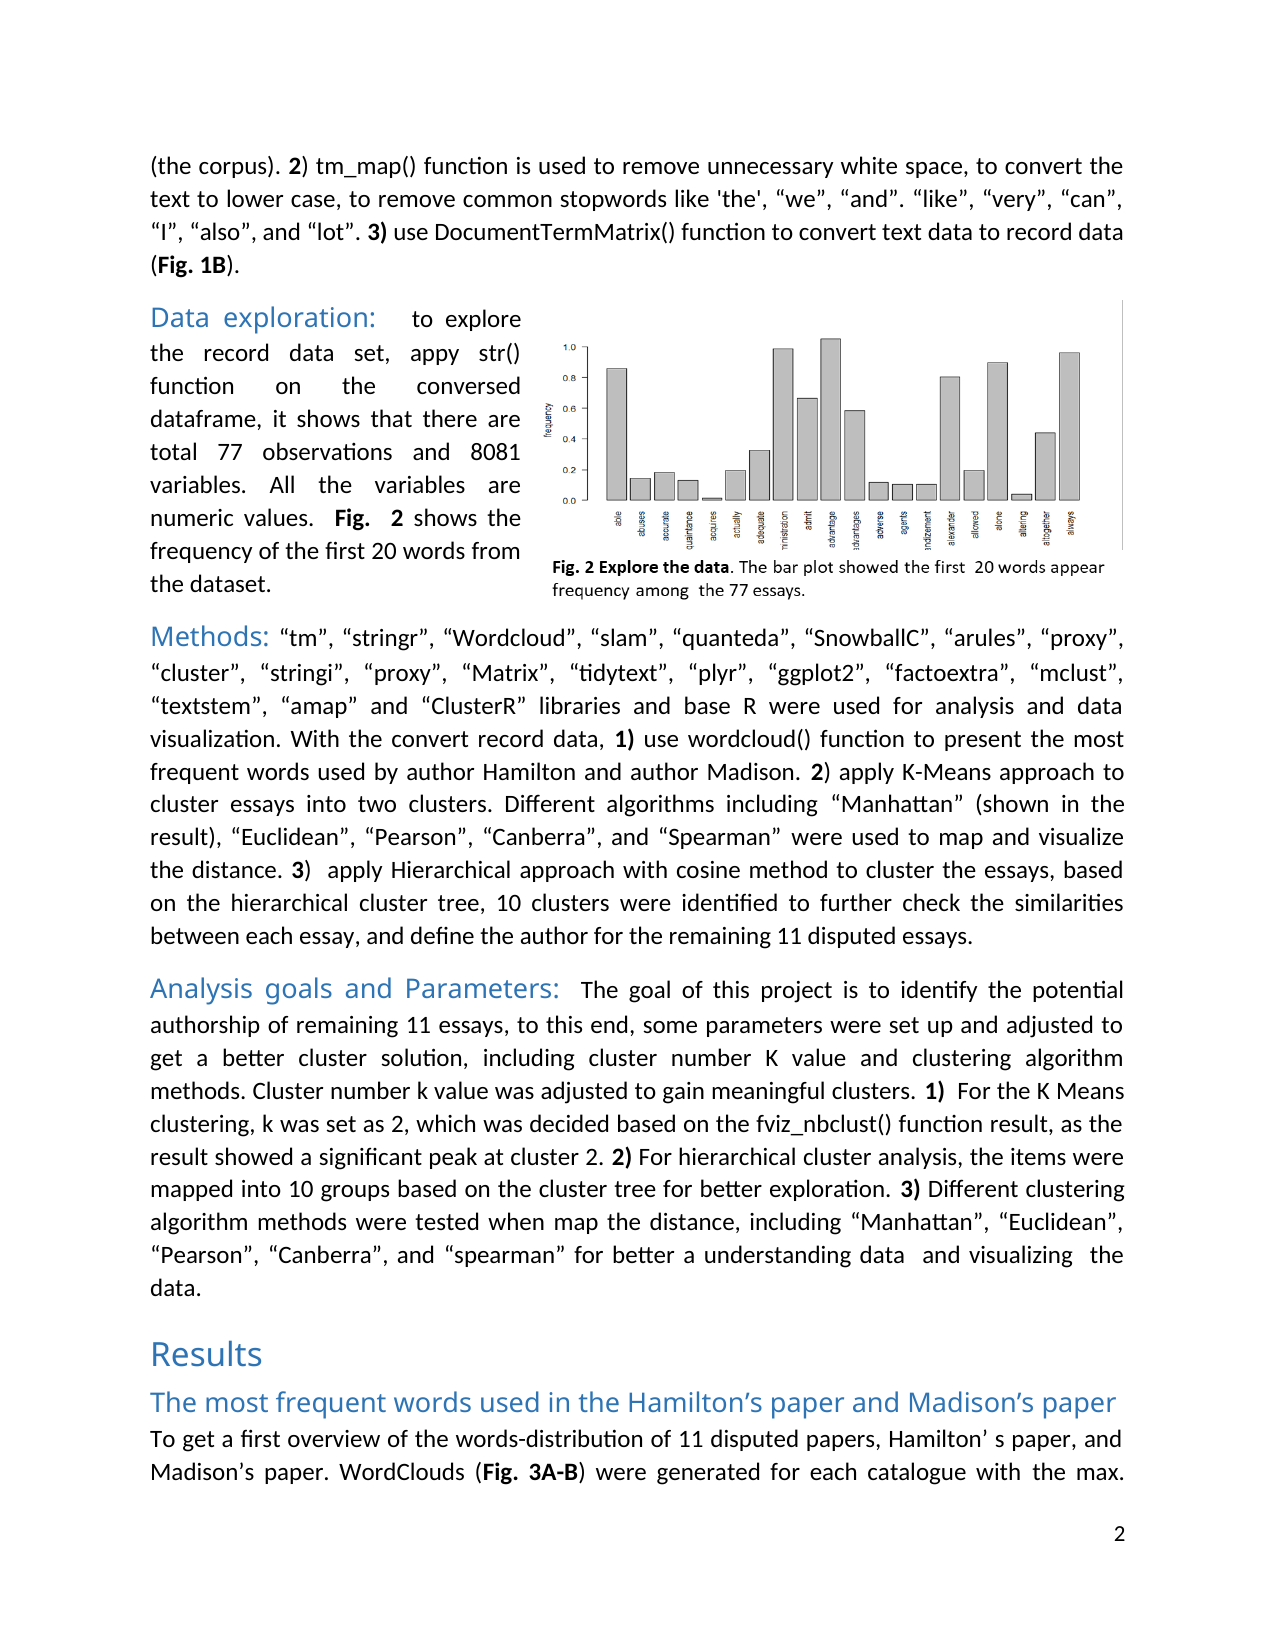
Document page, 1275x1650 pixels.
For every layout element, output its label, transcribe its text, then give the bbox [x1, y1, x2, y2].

subtitle The most frequent words used in the Hamilton’s paper and Madison’s paper [150, 1383, 1125, 1420]
picture [540, 300, 1124, 613]
subtitle Results [150, 1330, 1125, 1376]
text Analysis goals and Parameters: The goal of this project is to identify the potential authorship of remaining 11 essays, to this end, some parameters were set up and adjusted to get a better cluster solution, including cluster number K value and clustering algorithm methods. Cluster number k value was adjusted to gain meaningful clusters. 1) For the K Means clustering, k was set as 2, which was decided based on the fviz_nbclust() function result, as the result showed a significant peak at cluster 2. 2) For hierarchical cluster analysis, the items were mapped into 10 groups based on the cluster tree for better exploration. 3) Different clustering algorithm methods were tested when map the distance, including “Manhattan”, “Euclidean”, “Pearson”, “Canberra”, and “spearman” for better a understanding data and visualizing the data. [150, 970, 1125, 1303]
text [150, 1423, 1125, 1487]
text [150, 150, 1125, 279]
text Methods: “tm”, “stringr”, “Wordcloud”, “slam”, “quanteda”, “SnowballC”, “arules”, “proxy”, “cluster”, “stringi”, “proxy”, “Matrix”, “tidytext”, “plyr”, “ggplot2”, “factoextra”, “mclust”, “textstem”, “amap” and “ClusterR” libraries and base R were used for analysis and data visualization. With the convert record data, 1) use wordcloud() function to present the most frequent words used by author Hamilton and author Madison. 2) apply K-Means approach to cluster essays into two clusters. Different algorithms including “Manhattan” (shown in the result), “Euclidean”, “Pearson”, “Canberra”, and “Spearman” were used to map and visualize the distance. 3) apply Hierarchical approach with cosine method to cluster the essays, based on the hierarchical cluster tree, 10 clusters were identified to further check the similarities between each essay, and define the author for the remaining 11 disputed essays. [150, 618, 1125, 951]
